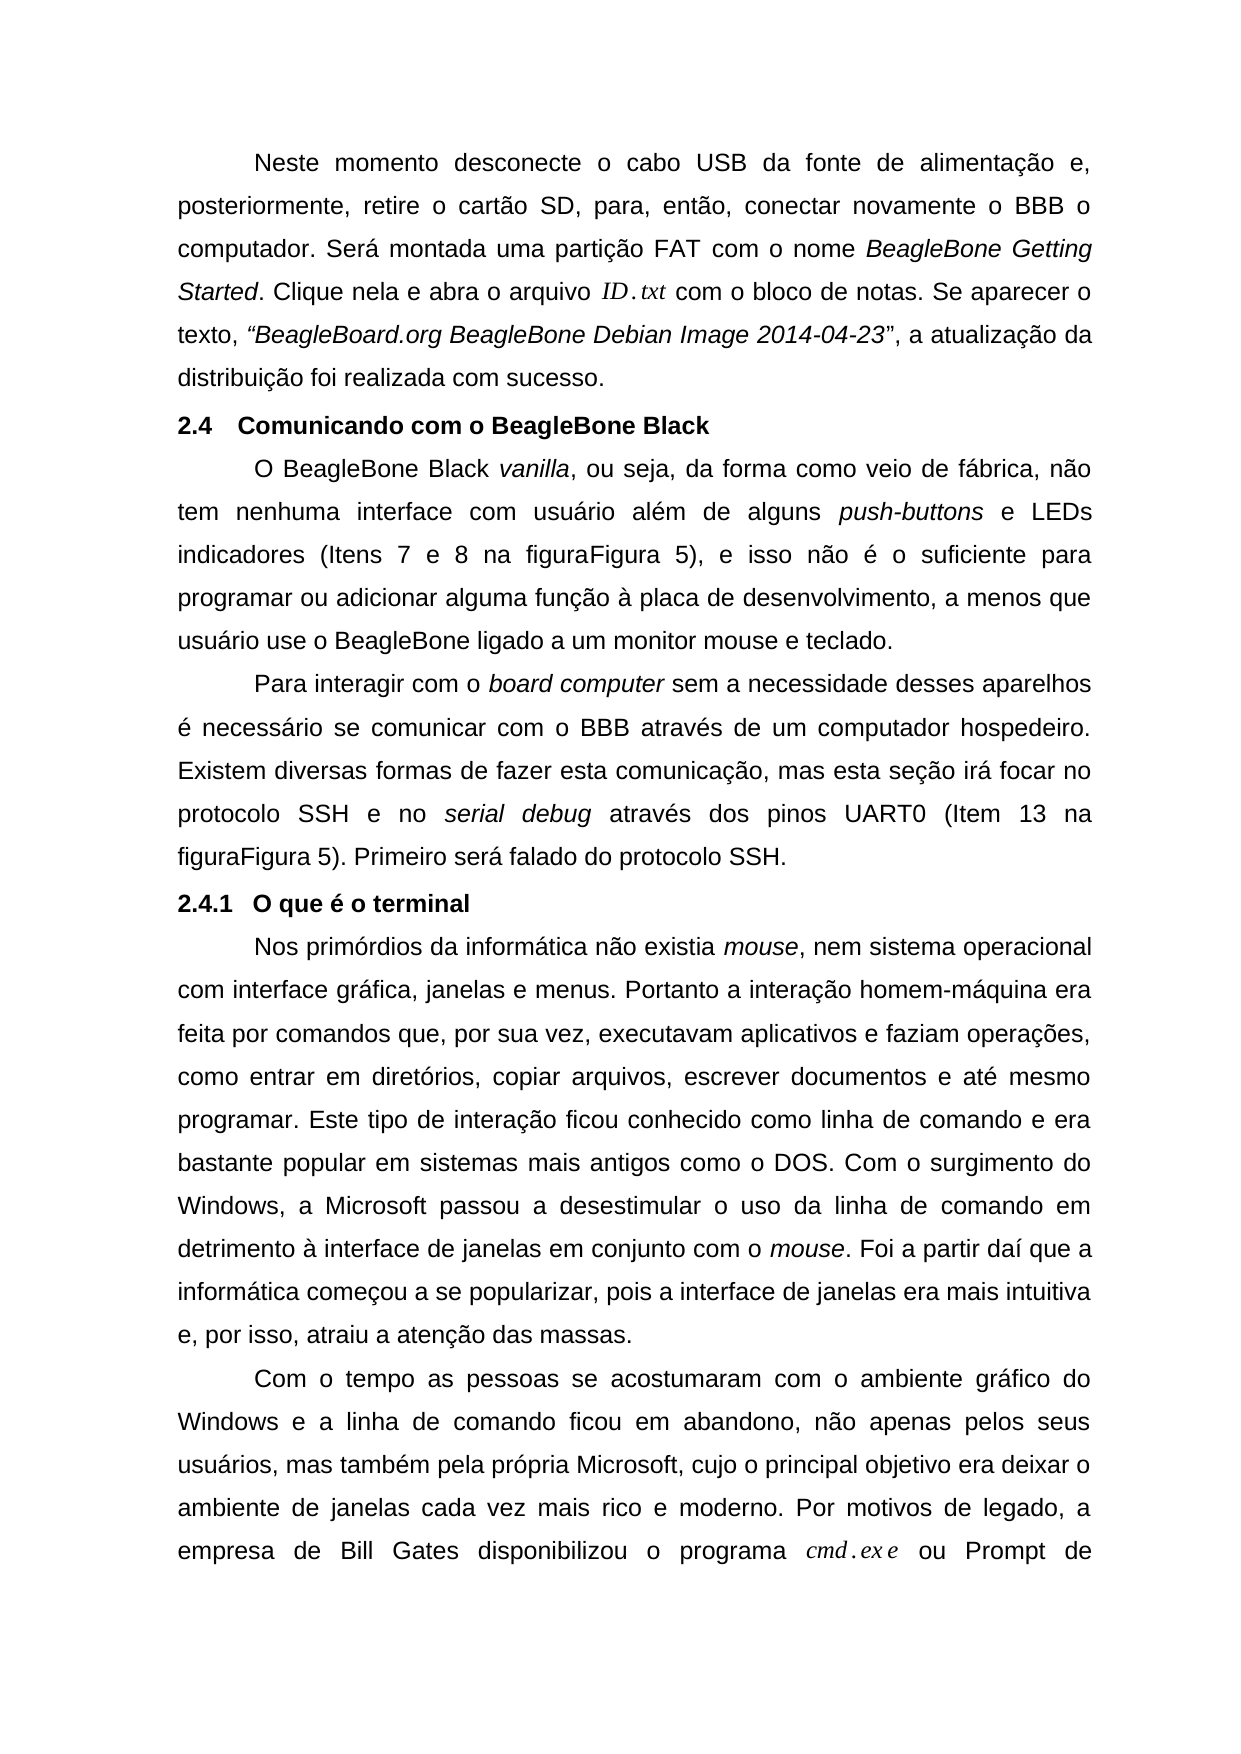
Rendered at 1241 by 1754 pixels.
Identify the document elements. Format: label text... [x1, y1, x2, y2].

text O BeagleBone Black vanilla, ou seja, da forma como veio de fábrica, não tem nenhuma interface com usuário além de alguns push-buttons e LEDs indicadores (Itens 7 e 8 na figuraFigura 5), e isso não é o suficiente para programar ou adicionar alguma função à placa de desenvolvimento, a menos que usuário use o BeagleBone ligado a um monitor mouse e teclado. [177, 454, 1092, 655]
text Para interagir com o board computer sem a necessidade desses aparelhos é necessário se comunicar com o BBB através de um computador hospedeiro. Existem diversas formas de fazer esta comunicação, mas esta seção irá focar no protocolo SSH e no serial debug através dos pinos UART0 (Item 13 na figuraFigura 5). Primeiro será falado do protocolo SSH. [177, 669, 1092, 871]
text Nos primórdios da informática não existia mouse, nem sistema operacional com interface gráfica, janelas e menus. Portanto a interação homem-máquina era feita por comandos que, por sua vez, executavam aplicativos e faziam operações, como entrar em diretórios, copiar arquivos, escrever documentos e até mesmo programar. Este tipo de interação ficou conhecido como linha de comando e era bastante popular em sistemas mais antigos como o DOS. Com o surgimento do Windows, a Microsoft passou a desestimular o uso da linha de comando em detrimento à interface de janelas em conjunto com o mouse. Foi a partir daí que a informática começou a se popularizar, pois a interface de janelas era mais intuitiva e, por isso, atraiu a atenção das massas. [177, 932, 1092, 1349]
subtitle Comunicando com o BeagleBone Black [177, 411, 1092, 439]
text Neste momento desconecte o cabo USB da fonte de alimentação e, posteriormente, retire o cartão SD, para, então, conectar novamente o BBB o computador. Será montada uma partição FAT com o nome BeagleBone Getting Started. Clique nela e abra o arquivo com o bloco de notas. Se aparecer o texto, “BeagleBoard.org BeagleBone Debian Image 2014-04-23”, a atualização da distribuição foi realizada com sucesso. [177, 148, 1092, 392]
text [177, 1363, 1092, 1565]
subtitle O que é o terminal [177, 889, 1092, 918]
